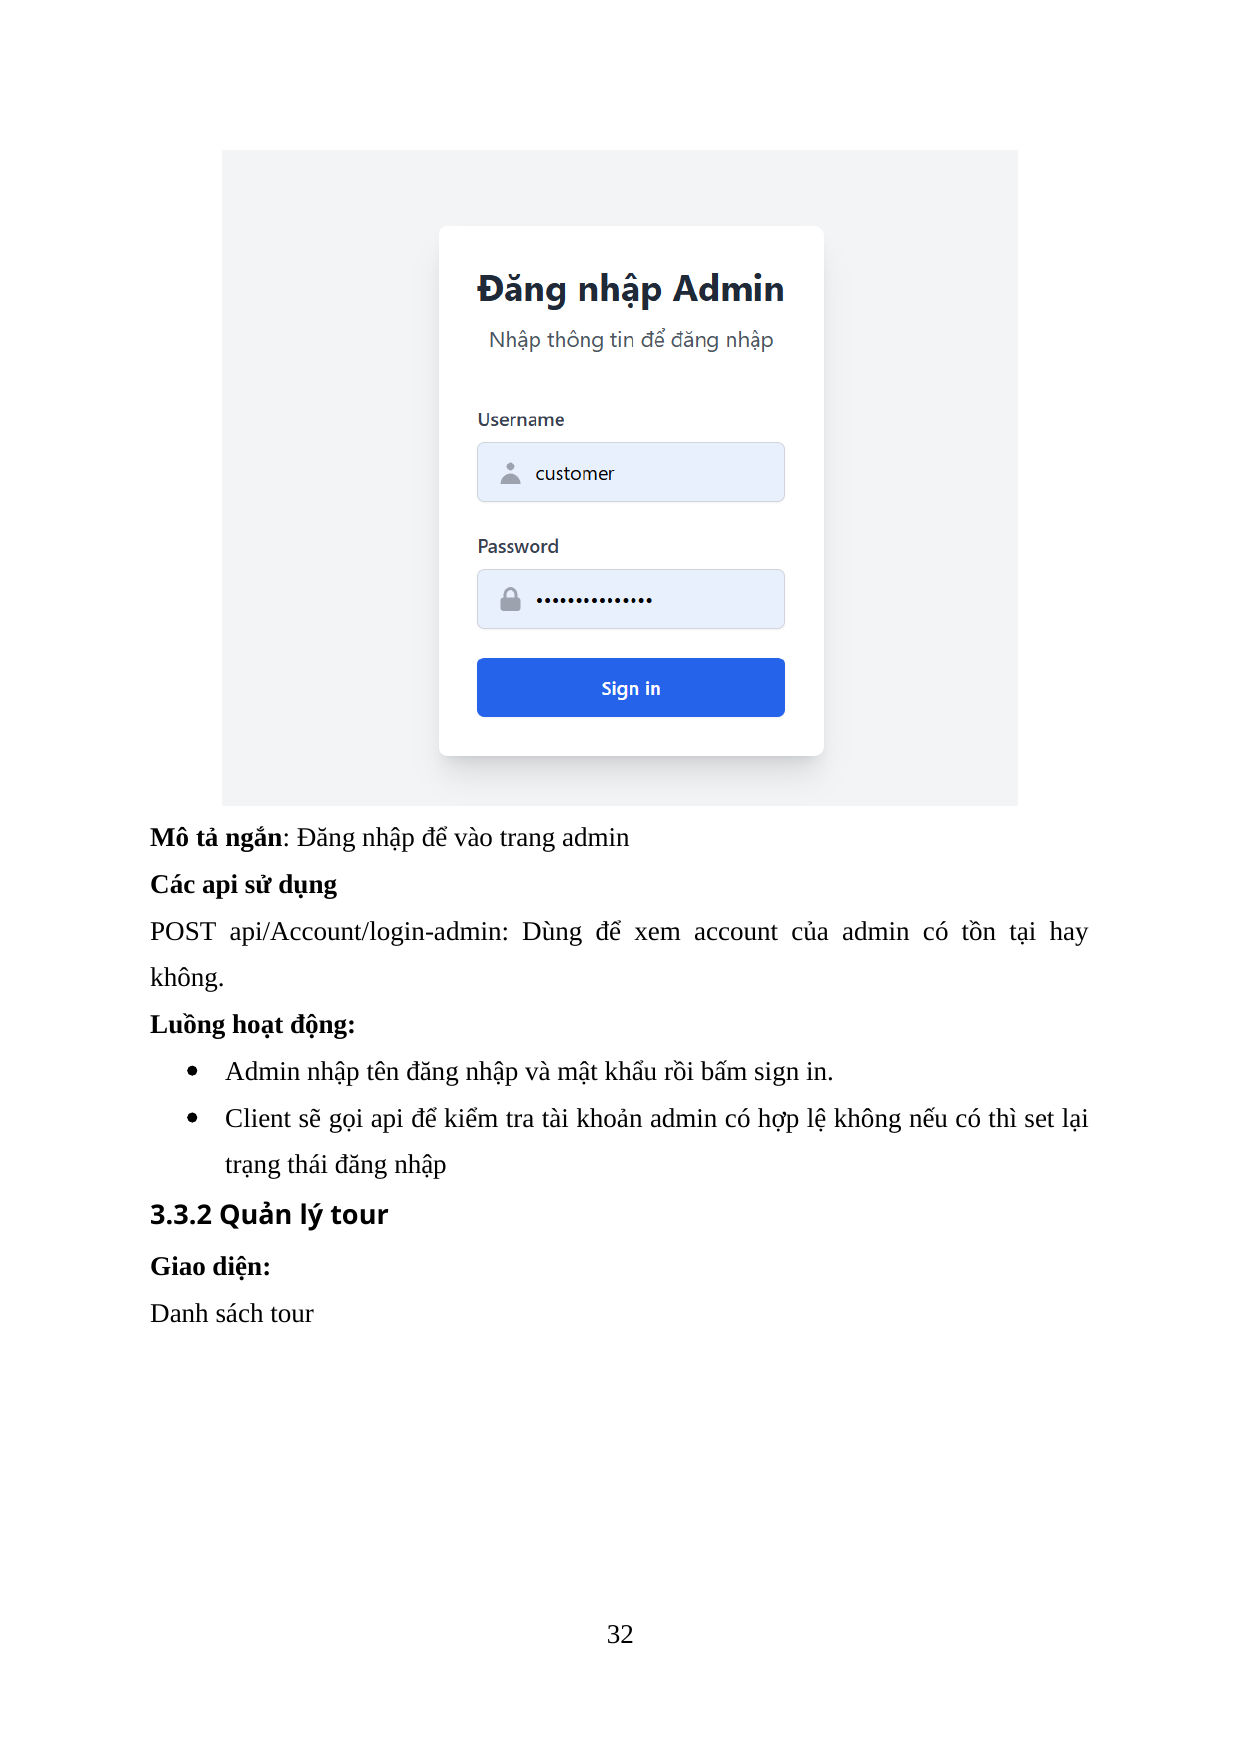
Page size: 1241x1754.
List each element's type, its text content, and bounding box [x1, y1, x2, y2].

subtitle 3.3.2 Quản lý tour [150, 1195, 1090, 1232]
list Admin nhập tên đăng nhập và mật khẩu rồi bấm sign in. [187, 1055, 1090, 1086]
list Client sẽ gọi api để kiểm tra tài khoản admin có hợp lệ không nếu có thì set lại trạng thái đăng nhập [187, 1102, 1090, 1179]
text Luồng hoạt động: [150, 1008, 1090, 1039]
text Các api sử dụng [150, 868, 1090, 899]
text Danh sách tour [150, 1297, 1090, 1328]
text Mô tả ngắn: Đăng nhập để vào trang admin [150, 821, 1090, 853]
text POST api/Account/login-admin: Dùng để xem account của admin có tồn tại hay không. [150, 915, 1090, 993]
text Giao diện: [150, 1250, 1090, 1282]
picture [222, 150, 1019, 806]
